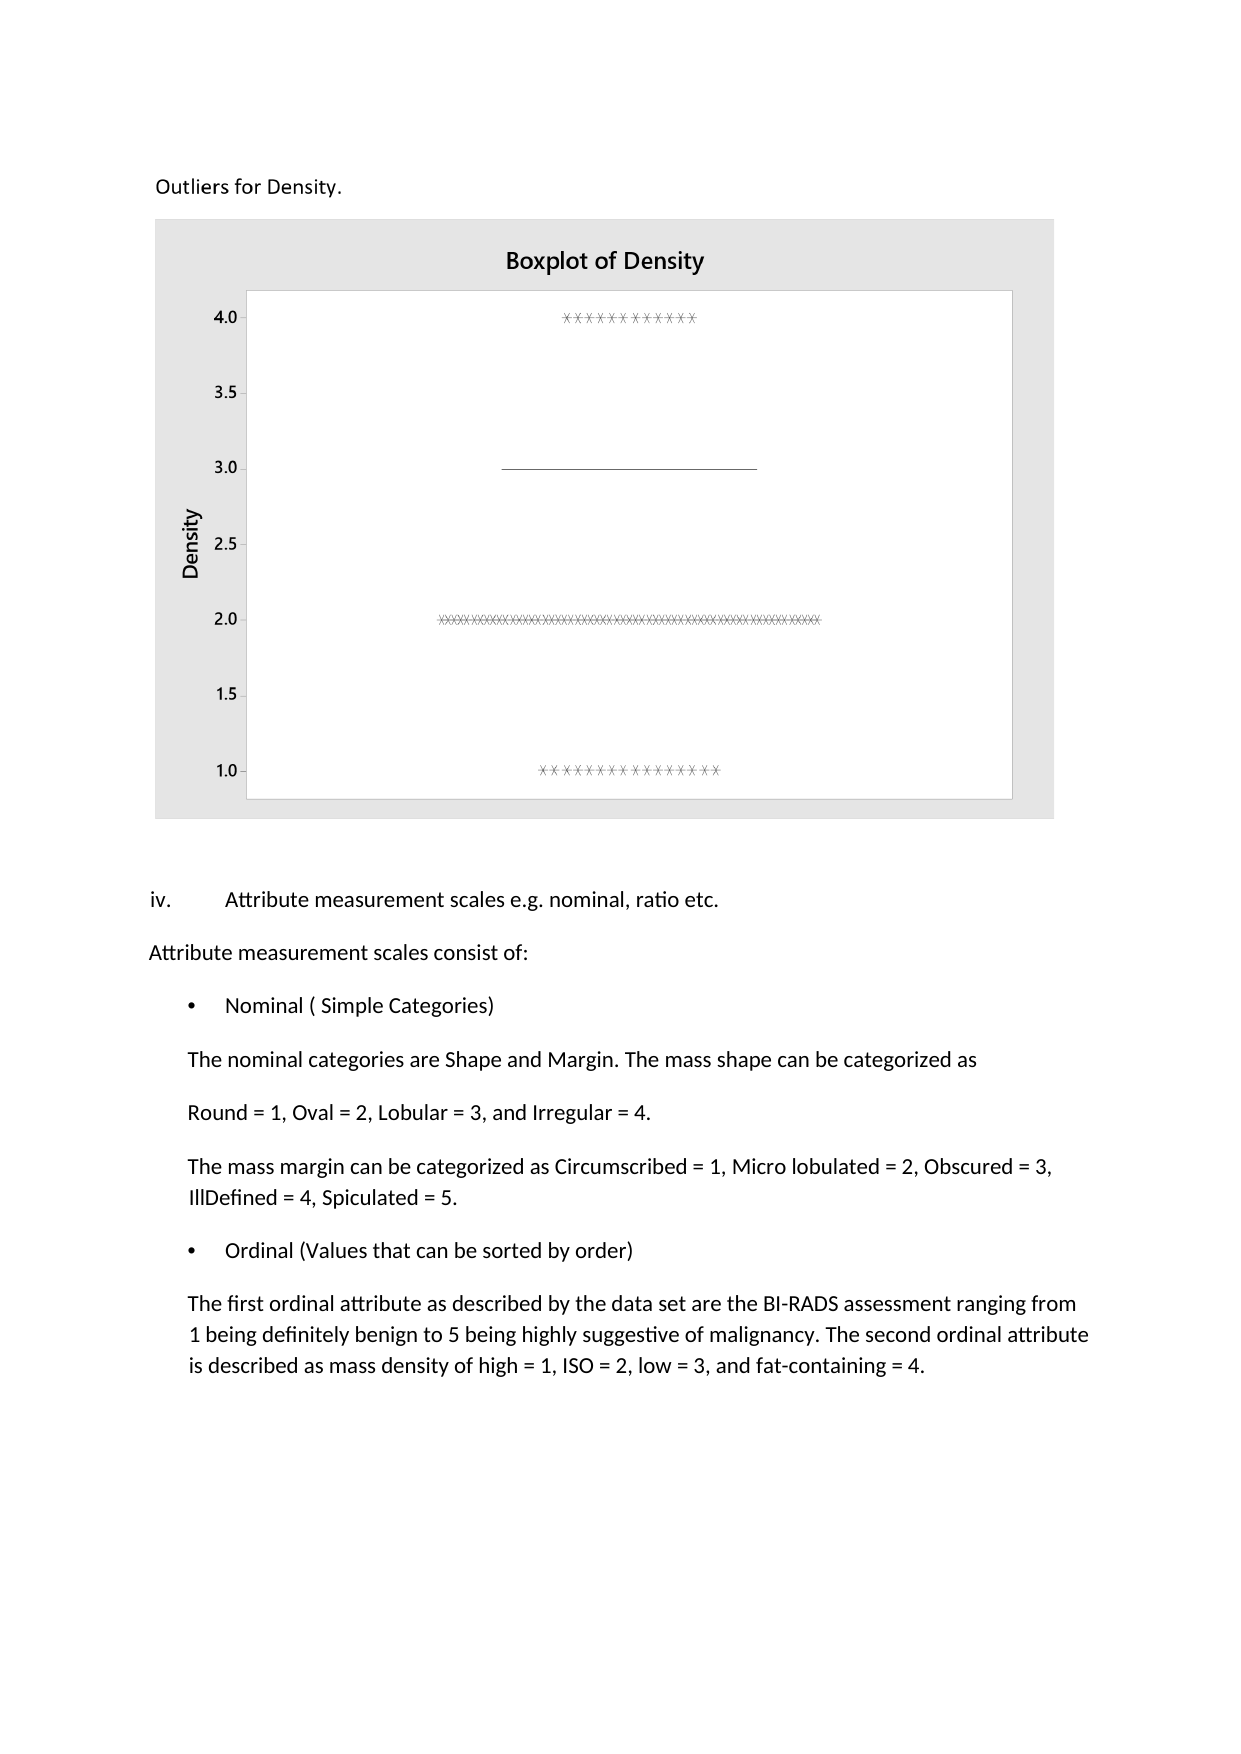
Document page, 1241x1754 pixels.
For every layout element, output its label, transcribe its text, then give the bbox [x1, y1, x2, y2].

text Attribute measurement scales consist of: [148, 938, 1095, 966]
text The first ordinal attribute as described by the data set are the BI-RADS assessment ranging from 1 being definitely benign to 5 being highly suggestive of malignancy. The second ordinal attribute is described as mass density of high = 1, ISO = 2, low = 3, and fat-containing = 4. [187, 1289, 1095, 1379]
text The nominal categories are Shape and Margin. The mass shape can be categorized as [187, 1045, 1095, 1073]
list Attribute measurement scales e.g. nominal, ratio etc. [150, 885, 1095, 913]
picture [154, 178, 1055, 819]
text Round = 1, Oval = 2, Lobular = 3, and Irregular = 4. [187, 1098, 1095, 1127]
list Ordinal (Values that can be sorted by order) [187, 1236, 1095, 1264]
text The mass margin can be categorized as Circumscribed = 1, Micro lobulated = 2, Obscured = 3, IllDefined = 4, Spiculated = 5. [187, 1152, 1095, 1211]
list Nominal ( Simple Categories) [187, 992, 1095, 1020]
